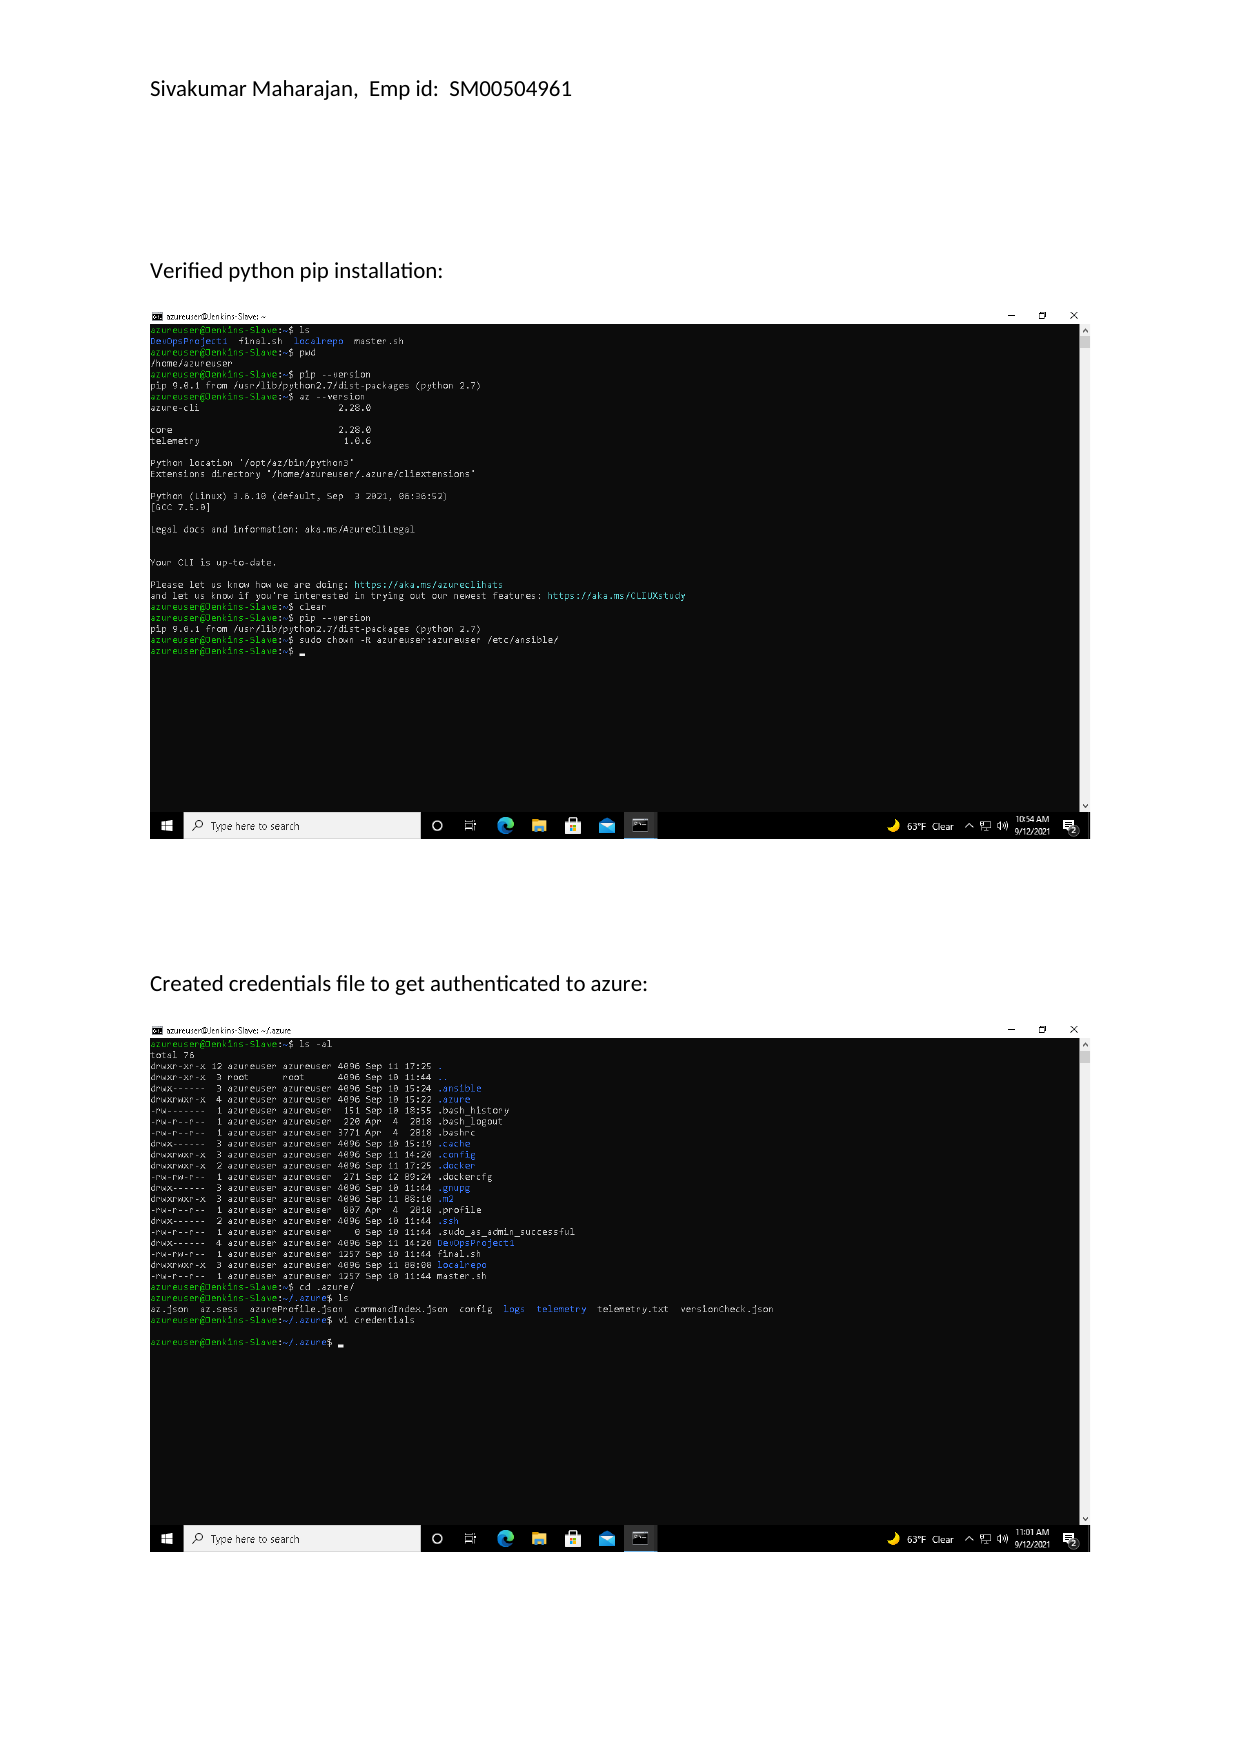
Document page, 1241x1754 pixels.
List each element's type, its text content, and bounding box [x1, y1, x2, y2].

text Created credentials file to get authenticated to azure: [150, 969, 1090, 997]
picture [150, 309, 1091, 839]
picture [150, 1022, 1091, 1552]
text Verified python pip installation: [150, 256, 1090, 284]
